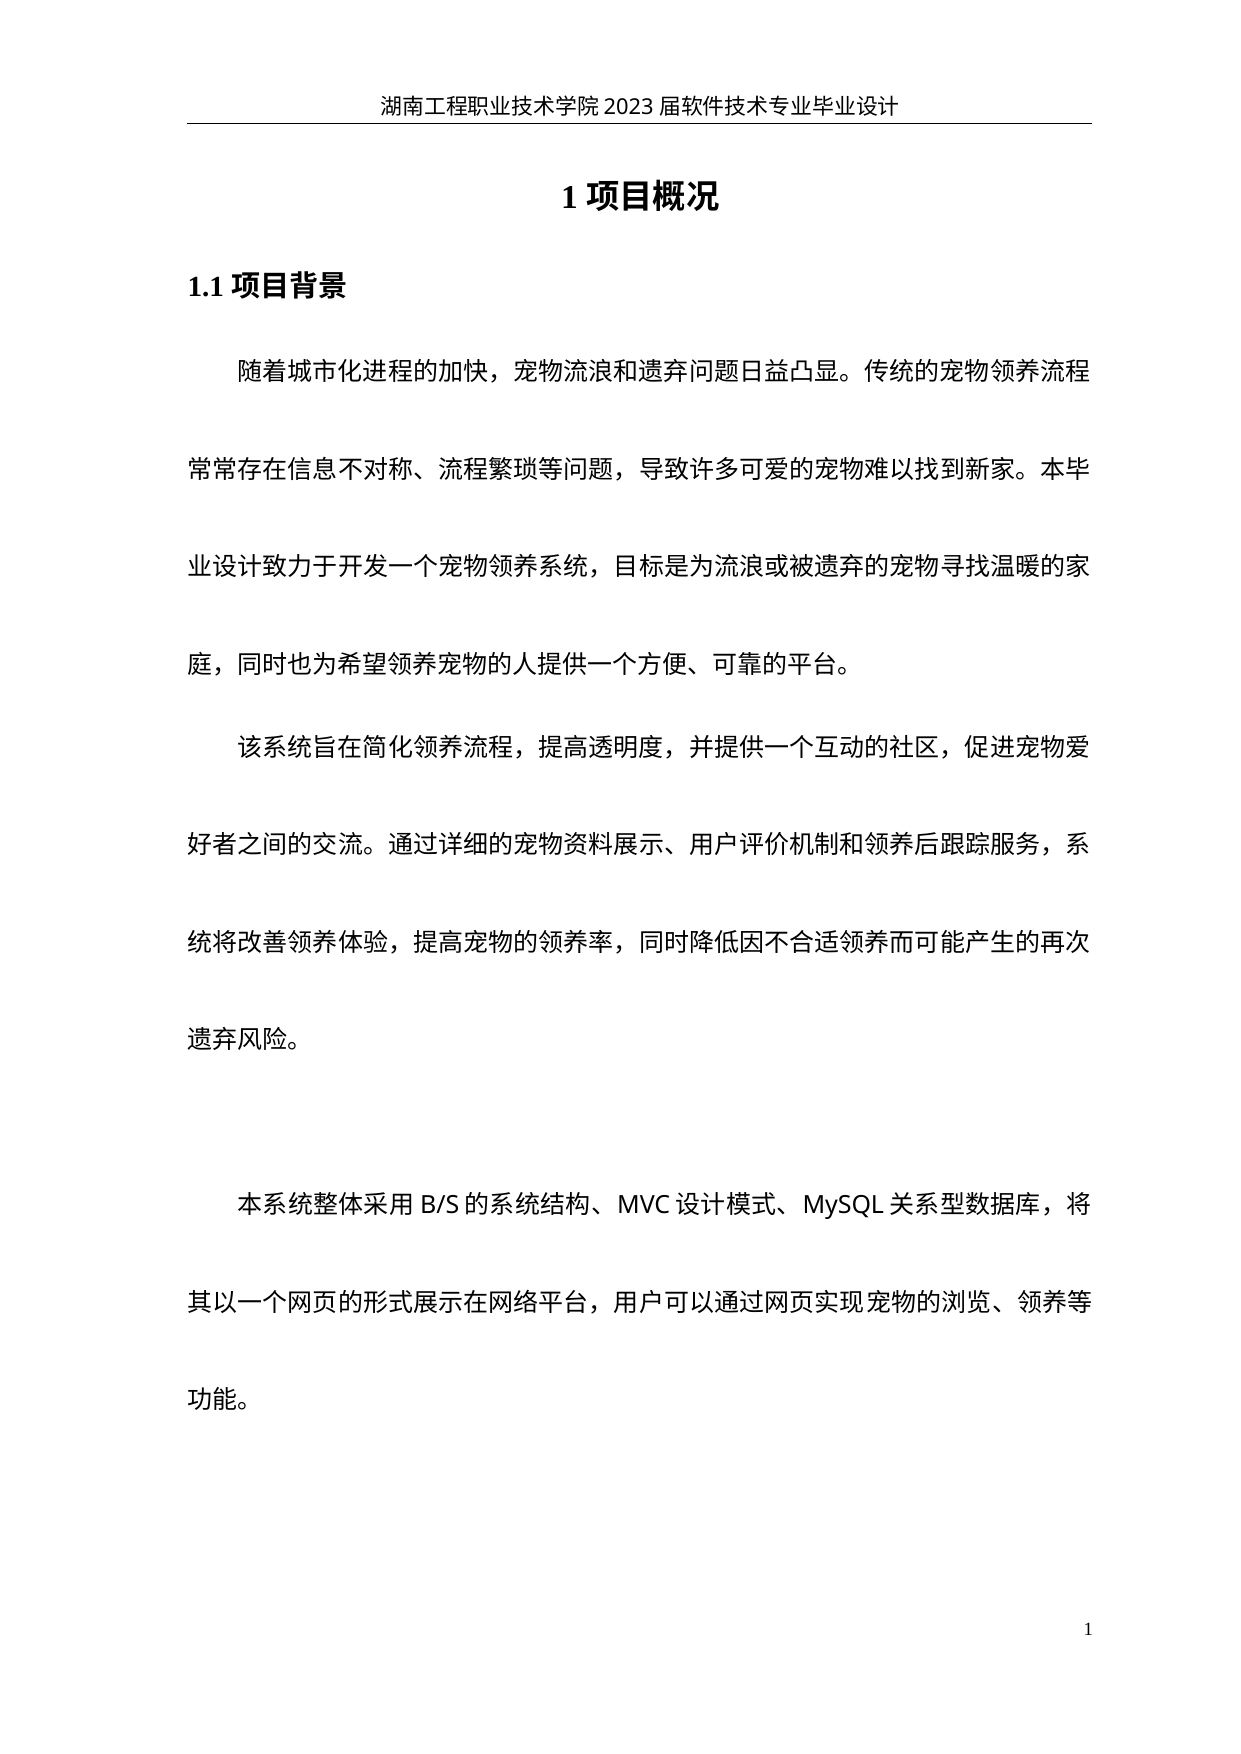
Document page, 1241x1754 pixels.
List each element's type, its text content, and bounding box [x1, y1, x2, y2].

text 本系统整体采用B/S的系统结构、MVC设计模式、MySQL关系型数据库，将其以一个网页的形式展示在网络平台，用户可以通过网页实现宠物的浏览、领养等功能。 [187, 1170, 1092, 1430]
text 该系统旨在简化领养流程，提高透明度，并提供一个互动的社区，促进宠物爱好者之间的交流。通过详细的宠物资料展示、用户评价机制和领养后跟踪服务，系统将改善领养体验，提高宠物的领养率，同时降低因不合适领养而可能产生的再次遗弃风险。 [187, 713, 1092, 1070]
subtitle 1 项目概况 [187, 162, 1092, 227]
subtitle 1.1 项目背景 [187, 251, 1092, 316]
text 随着城市化进程的加快，宠物流浪和遗弃问题日益凸显。传统的宠物领养流程常常存在信息不对称、流程繁琐等问题，导致许多可爱的宠物难以找到新家。本毕业设计致力于开发一个宠物领养系统，目标是为流浪或被遗弃的宠物寻找温暖的家庭，同时也为希望领养宠物的人提供一个方便、可靠的平台。 [187, 337, 1092, 695]
